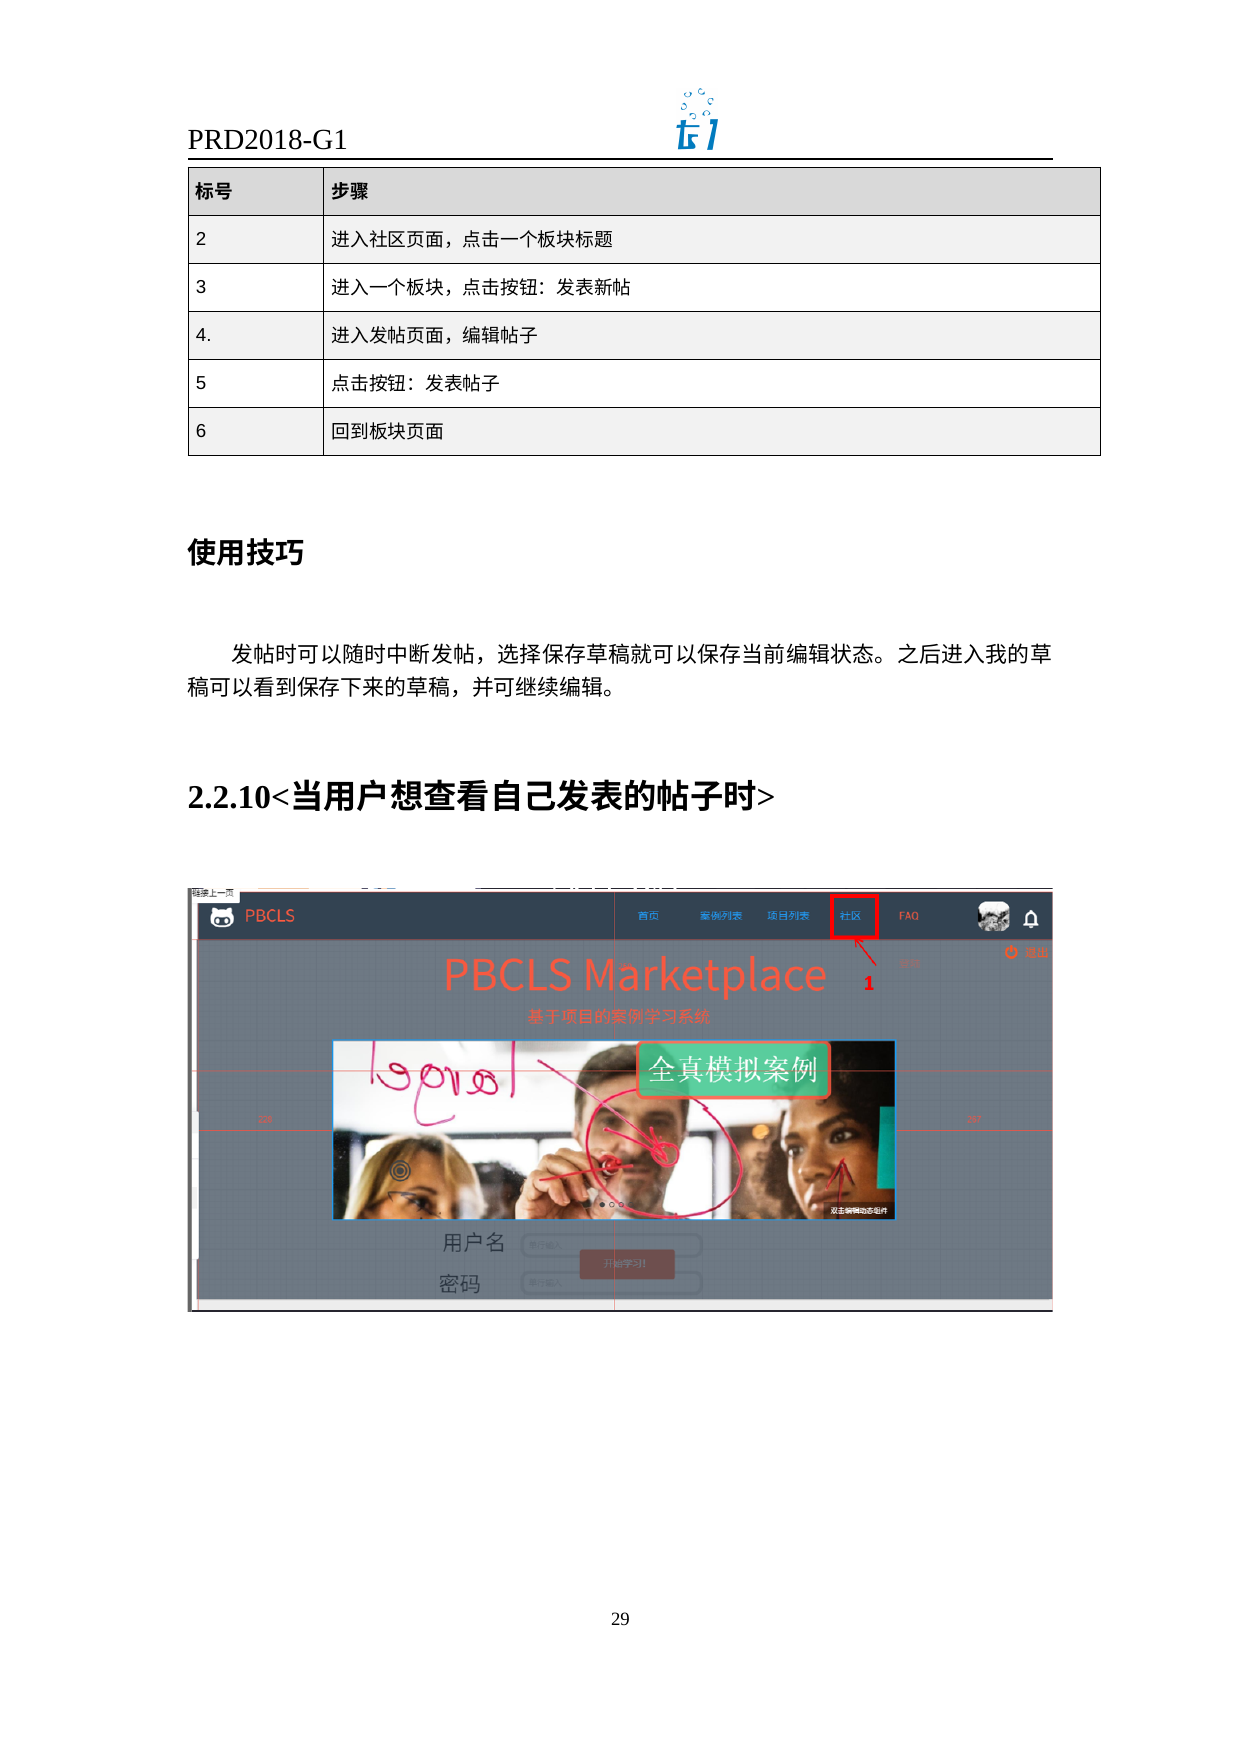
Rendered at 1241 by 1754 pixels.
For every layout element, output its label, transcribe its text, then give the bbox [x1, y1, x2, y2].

table_cell 进入一个板块，点击按钮：发表新帖 [324, 264, 1100, 311]
table_header 标号 [189, 168, 323, 215]
table_cell 回到板块页面 [324, 408, 1100, 455]
subtitle 2.2.10<当用户想查看自己发表的帖子时> [187, 762, 1053, 827]
table_cell 2 [189, 216, 323, 263]
picture [676, 88, 719, 150]
subtitle 使用技巧 [187, 518, 1053, 583]
table_cell 进入发帖页面，编辑帖子 [324, 312, 1100, 359]
table_cell 3 [189, 264, 323, 311]
table_header 步骤 [324, 168, 1100, 215]
picture [187, 888, 1053, 1312]
text 发帖时可以随时中断发帖，选择保存草稿就可以保存当前编辑状态。之后进入我的草稿可以看到保存下来的草稿，并可继续编辑。 [187, 637, 1053, 702]
table_cell 5 [189, 360, 323, 407]
table_cell 进入社区页面，点击一个板块标题 [324, 216, 1100, 263]
table_cell 点击按钮：发表帖子 [324, 360, 1100, 407]
table_cell 6 [189, 408, 323, 455]
table_cell 4. [189, 312, 323, 359]
